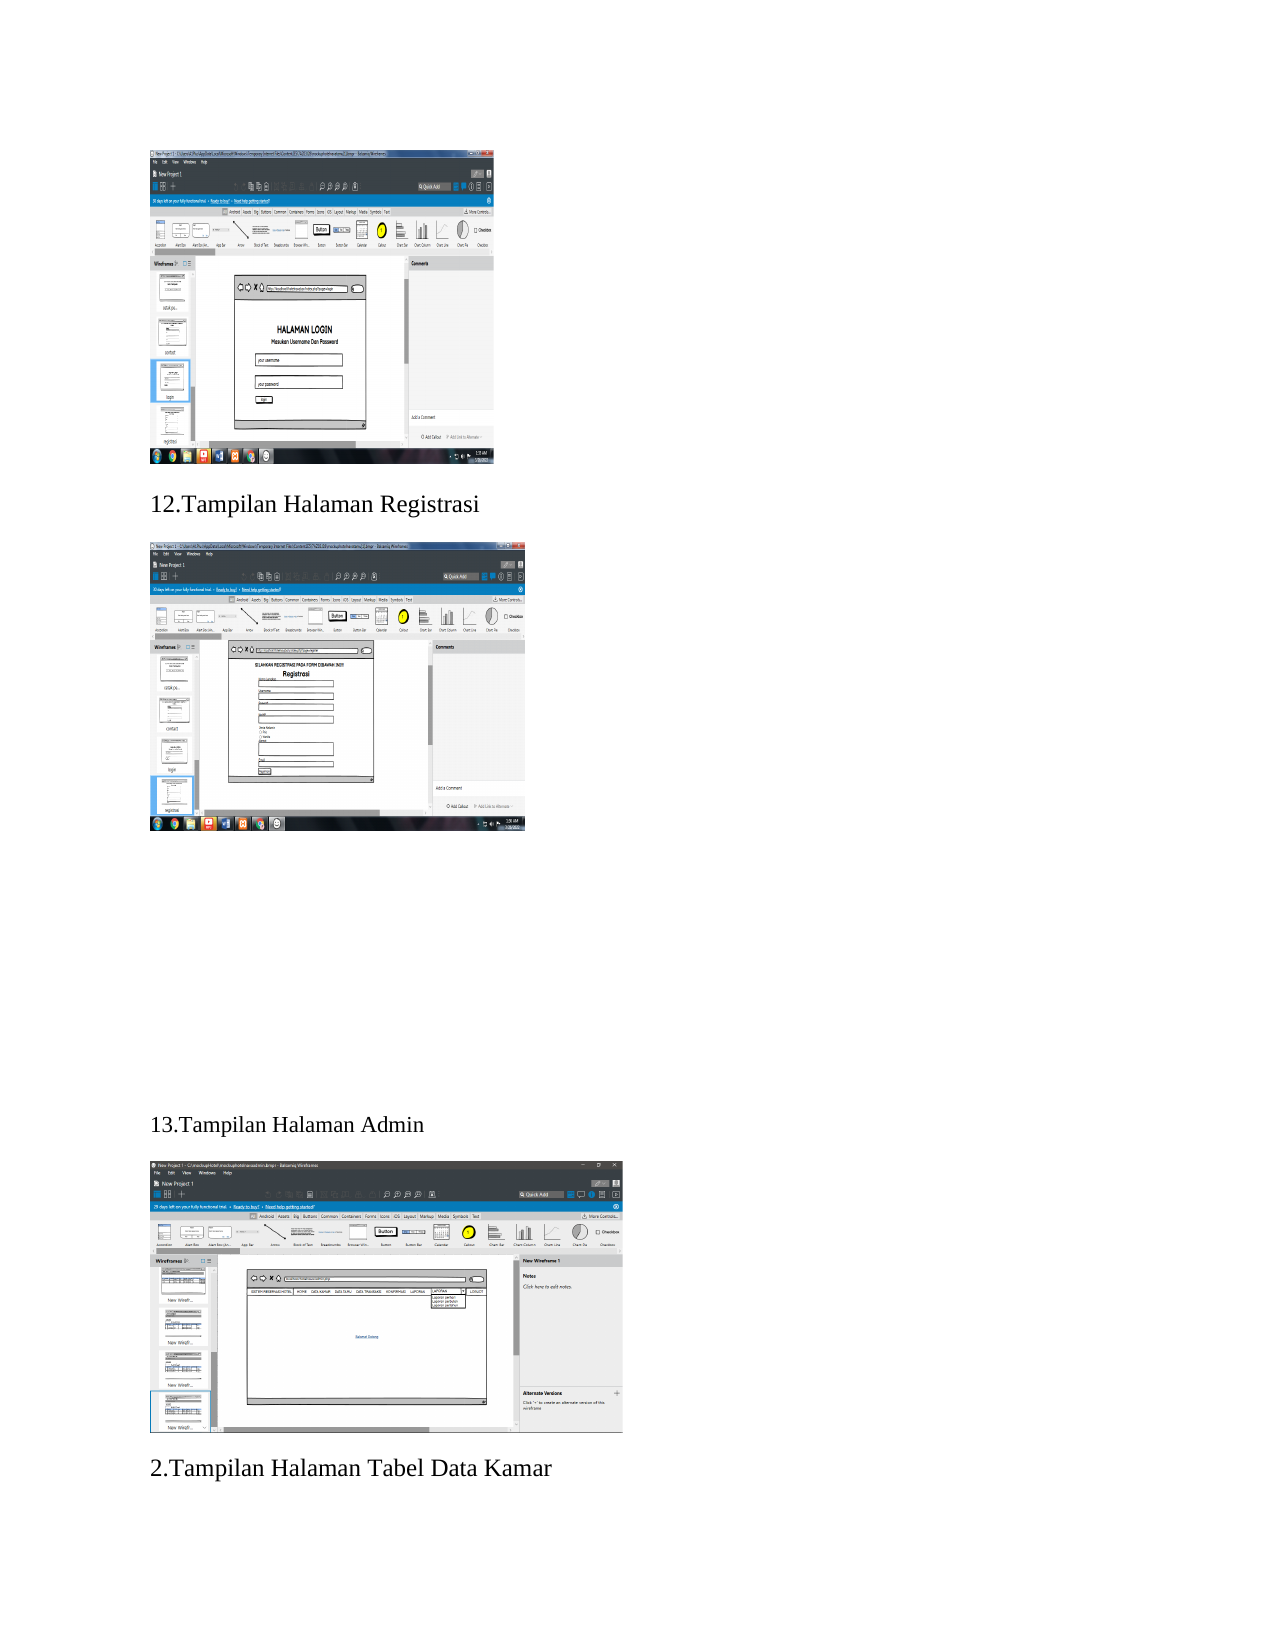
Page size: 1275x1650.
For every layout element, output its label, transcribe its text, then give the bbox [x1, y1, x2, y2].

picture [150, 542, 525, 831]
text 13.Tampilan Halaman Admin [150, 1111, 1125, 1137]
text 12.Tampilan Halaman Registrasi [150, 489, 1125, 518]
picture [150, 1161, 623, 1433]
picture [150, 150, 494, 464]
text 2.Tampilan Halaman Tabel Data Kamar [150, 1453, 1125, 1482]
